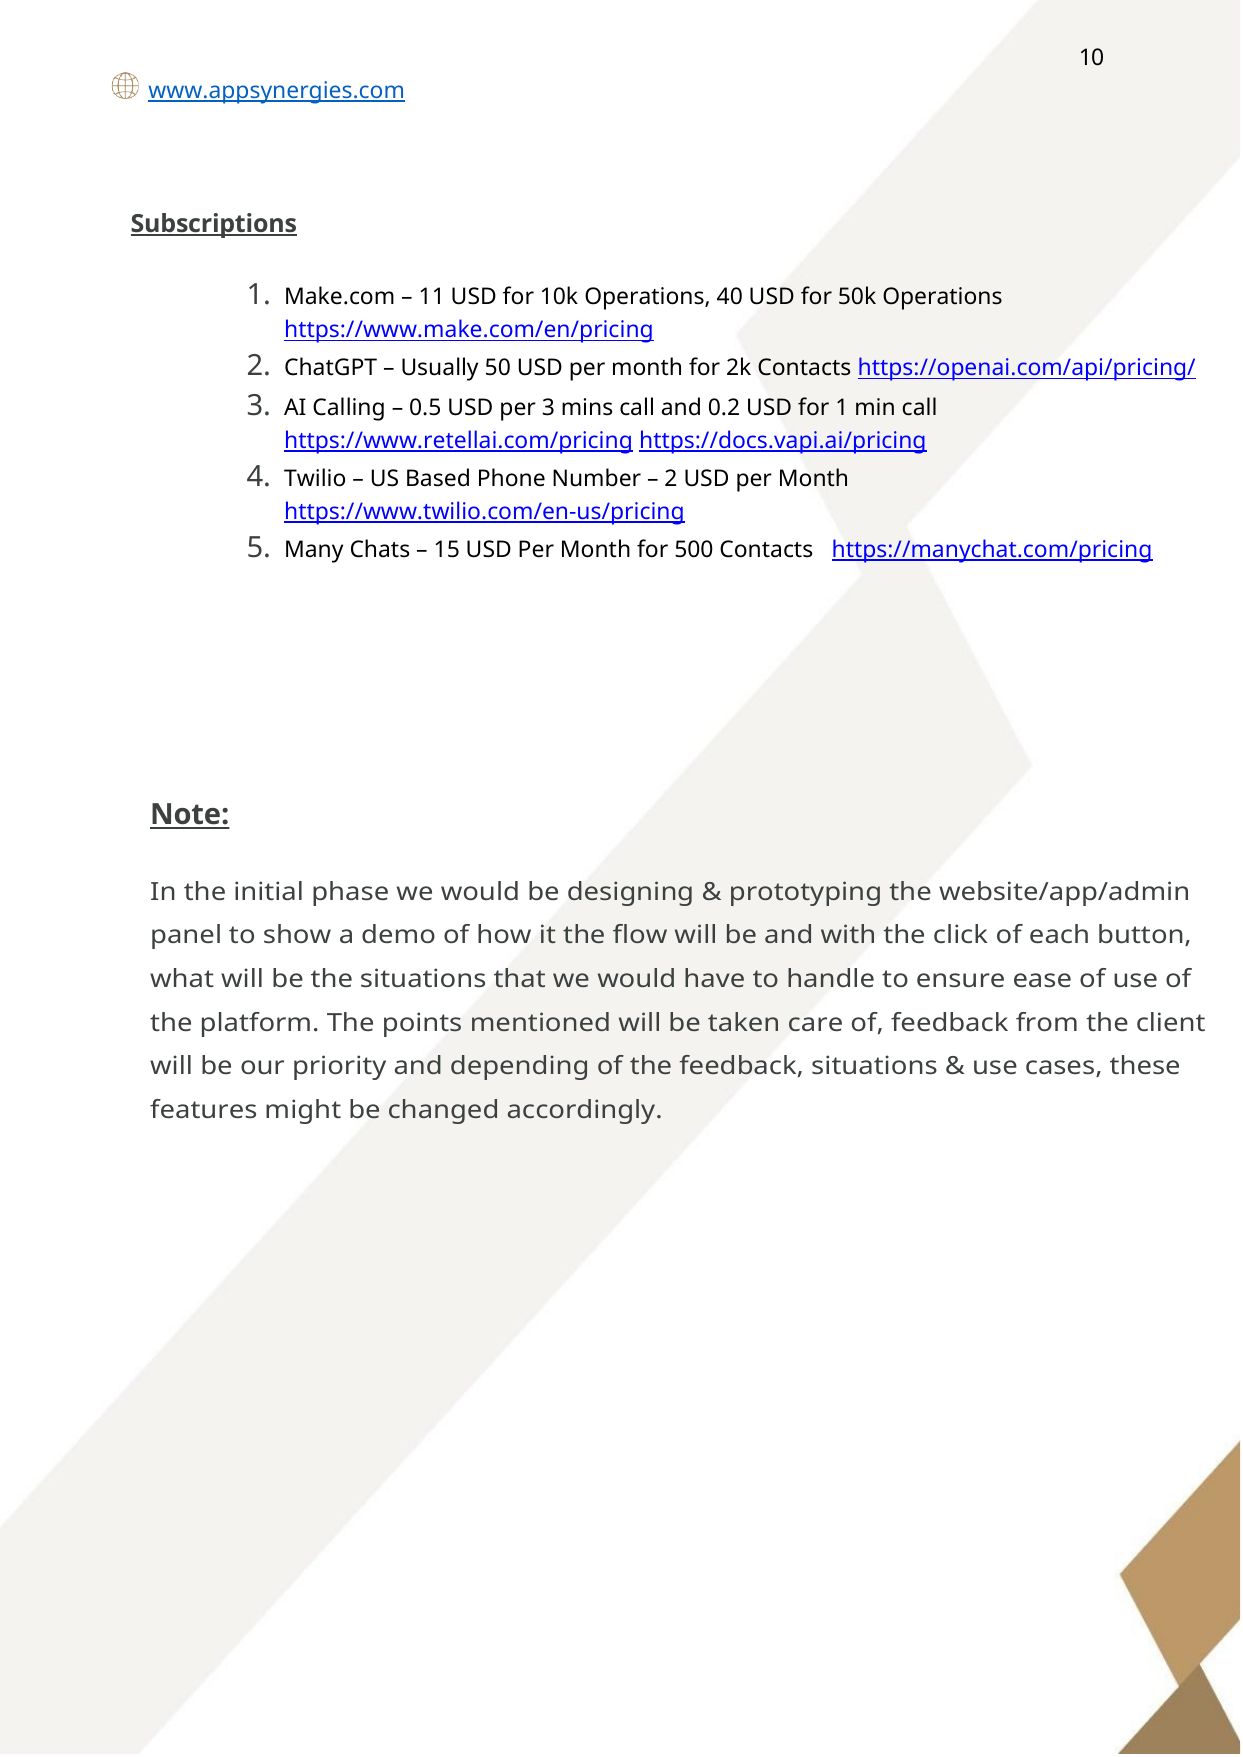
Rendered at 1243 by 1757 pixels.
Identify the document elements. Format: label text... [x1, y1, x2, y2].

list AI Calling – 0.5 USD per 3 mins call and 0.2 USD for 1 min call https://www.retellai.com/pricing https://docs.vapi.ai/pricing [246, 384, 1243, 455]
text 10 [1067, 41, 1243, 72]
text www.appsynergies.com [112, 72, 1243, 105]
list Twilio – US Based Phone Number – 2 USD per Month https://www.twilio.com/en-us/pricing [246, 455, 1243, 526]
list ChatGPT – Usually 50 USD per month for 2k Contacts https://openai.com/api/pricing/ [246, 344, 1243, 384]
text Subscriptions [59, 205, 1243, 239]
list Make.com – 11 USD for 10k Operations, 40 USD for 50k Operations https://www.make.com/en/pricing [246, 274, 1243, 344]
picture [0, 0, 1241, 1754]
text Note: [150, 793, 1243, 833]
text In the initial phase we would be designing & prototyping the website/app/admin panel to show a demo of how it the flow will be and with the click of each button, what will be the situations that we would have to handle to ensure ease of use of the platform. The points mentioned will be taken care of, feedback from the client will be our priority and depending of the feedback, situations & use cases, these features might be changed accordingly. [150, 874, 1236, 1125]
list Many Chats – 15 USD Per Month for 500 Contacts https://manychat.com/pricing [246, 526, 1243, 566]
